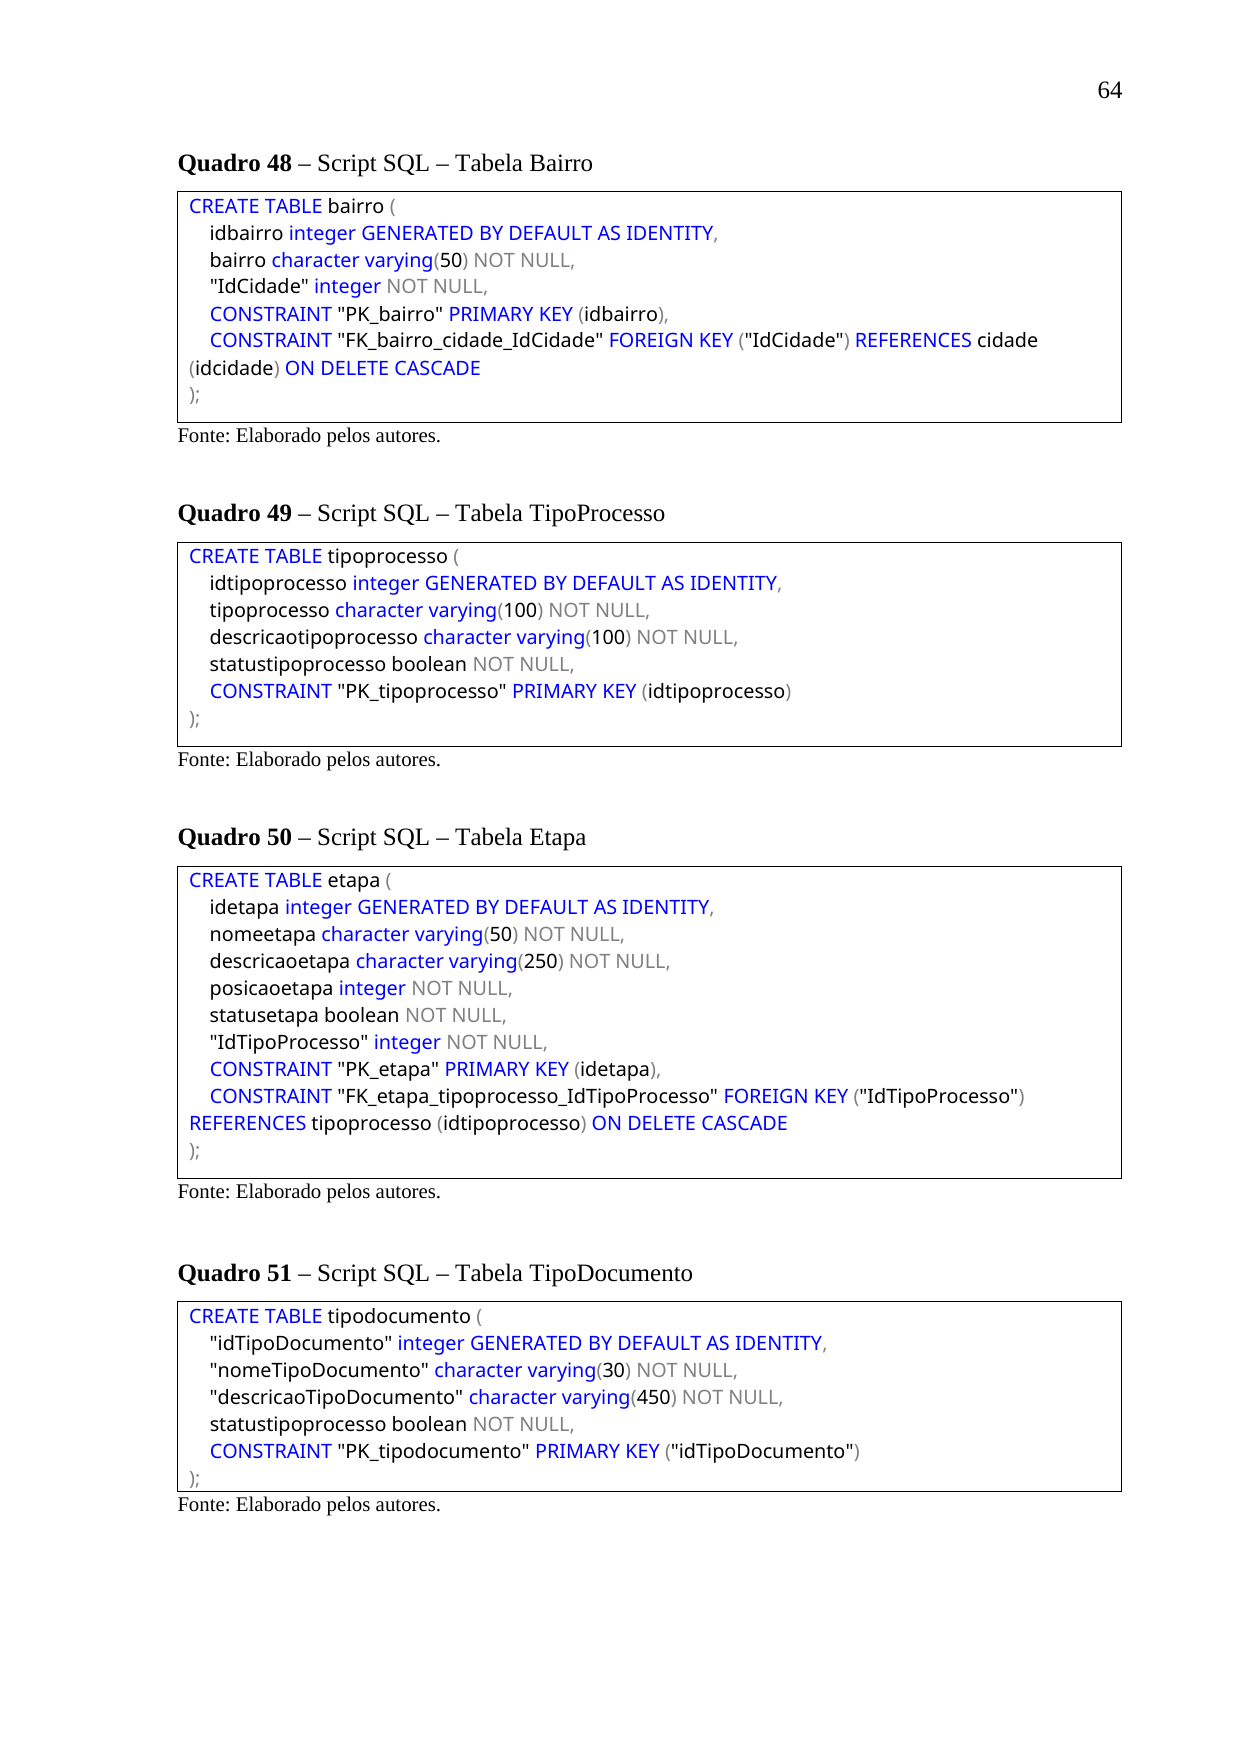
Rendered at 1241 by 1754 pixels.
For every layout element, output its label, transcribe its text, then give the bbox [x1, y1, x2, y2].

table_header CREATE TABLE tipodocumento ( "idTipoDocumento" integer GENERATED BY DEFAULT AS IDENTITY, "nomeTipoDocumento" character varying(30) NOT NULL, "descricaoTipoDocumento" character varying(450) NOT NULL, statustipoprocesso boolean NOT NULL, CONSTRAINT "PK_tipodocumento" PRIMARY KEY ("idTipoDocumento") ); [178, 1302, 1121, 1491]
text Fonte: Elaborado pelos autores. [177, 1492, 1122, 1516]
table_header CREATE TABLE etapa ( idetapa integer GENERATED BY DEFAULT AS IDENTITY, nomeetapa character varying(50) NOT NULL, descricaoetapa character varying(250) NOT NULL, posicaoetapa integer NOT NULL, statusetapa boolean NOT NULL, "IdTipoProcesso" integer NOT NULL, CONSTRAINT "PK_etapa" PRIMARY KEY (idetapa), CONSTRAINT "FK_etapa_tipoprocesso_IdTipoProcesso" FOREIGN KEY ("IdTipoProcesso") REFERENCES tipoprocesso (idtipoprocesso) ON DELETE CASCADE ); [178, 867, 1121, 1178]
text Quadro – Script SQL – Tabela TipoDocumento [177, 1258, 1122, 1287]
table_header CREATE TABLE tipoprocesso ( idtipoprocesso integer GENERATED BY DEFAULT AS IDENTITY, tipoprocesso character varying(100) NOT NULL, descricaotipoprocesso character varying(100) NOT NULL, statustipoprocesso boolean NOT NULL, CONSTRAINT "PK_tipoprocesso" PRIMARY KEY (idtipoprocesso) ); [178, 543, 1121, 746]
text Fonte: Elaborado pelos autores. [177, 747, 1122, 771]
table_header CREATE TABLE bairro ( idbairro integer GENERATED BY DEFAULT AS IDENTITY, bairro character varying(50) NOT NULL, "IdCidade" integer NOT NULL, CONSTRAINT "PK_bairro" PRIMARY KEY (idbairro), CONSTRAINT "FK_bairro_cidade_IdCidade" FOREIGN KEY ("IdCidade") REFERENCES cidade (idcidade) ON DELETE CASCADE ); [178, 192, 1121, 422]
text Quadro – Script SQL – Tabela TipoProcesso [177, 498, 1122, 527]
text Fonte: Elaborado pelos autores. [177, 1179, 1122, 1203]
text Quadro – Script SQL – Tabela Etapa [177, 822, 1122, 851]
text Quadro – Script SQL – Tabela Bairro [177, 148, 1122, 176]
text Fonte: Elaborado pelos autores. [177, 423, 1122, 447]
